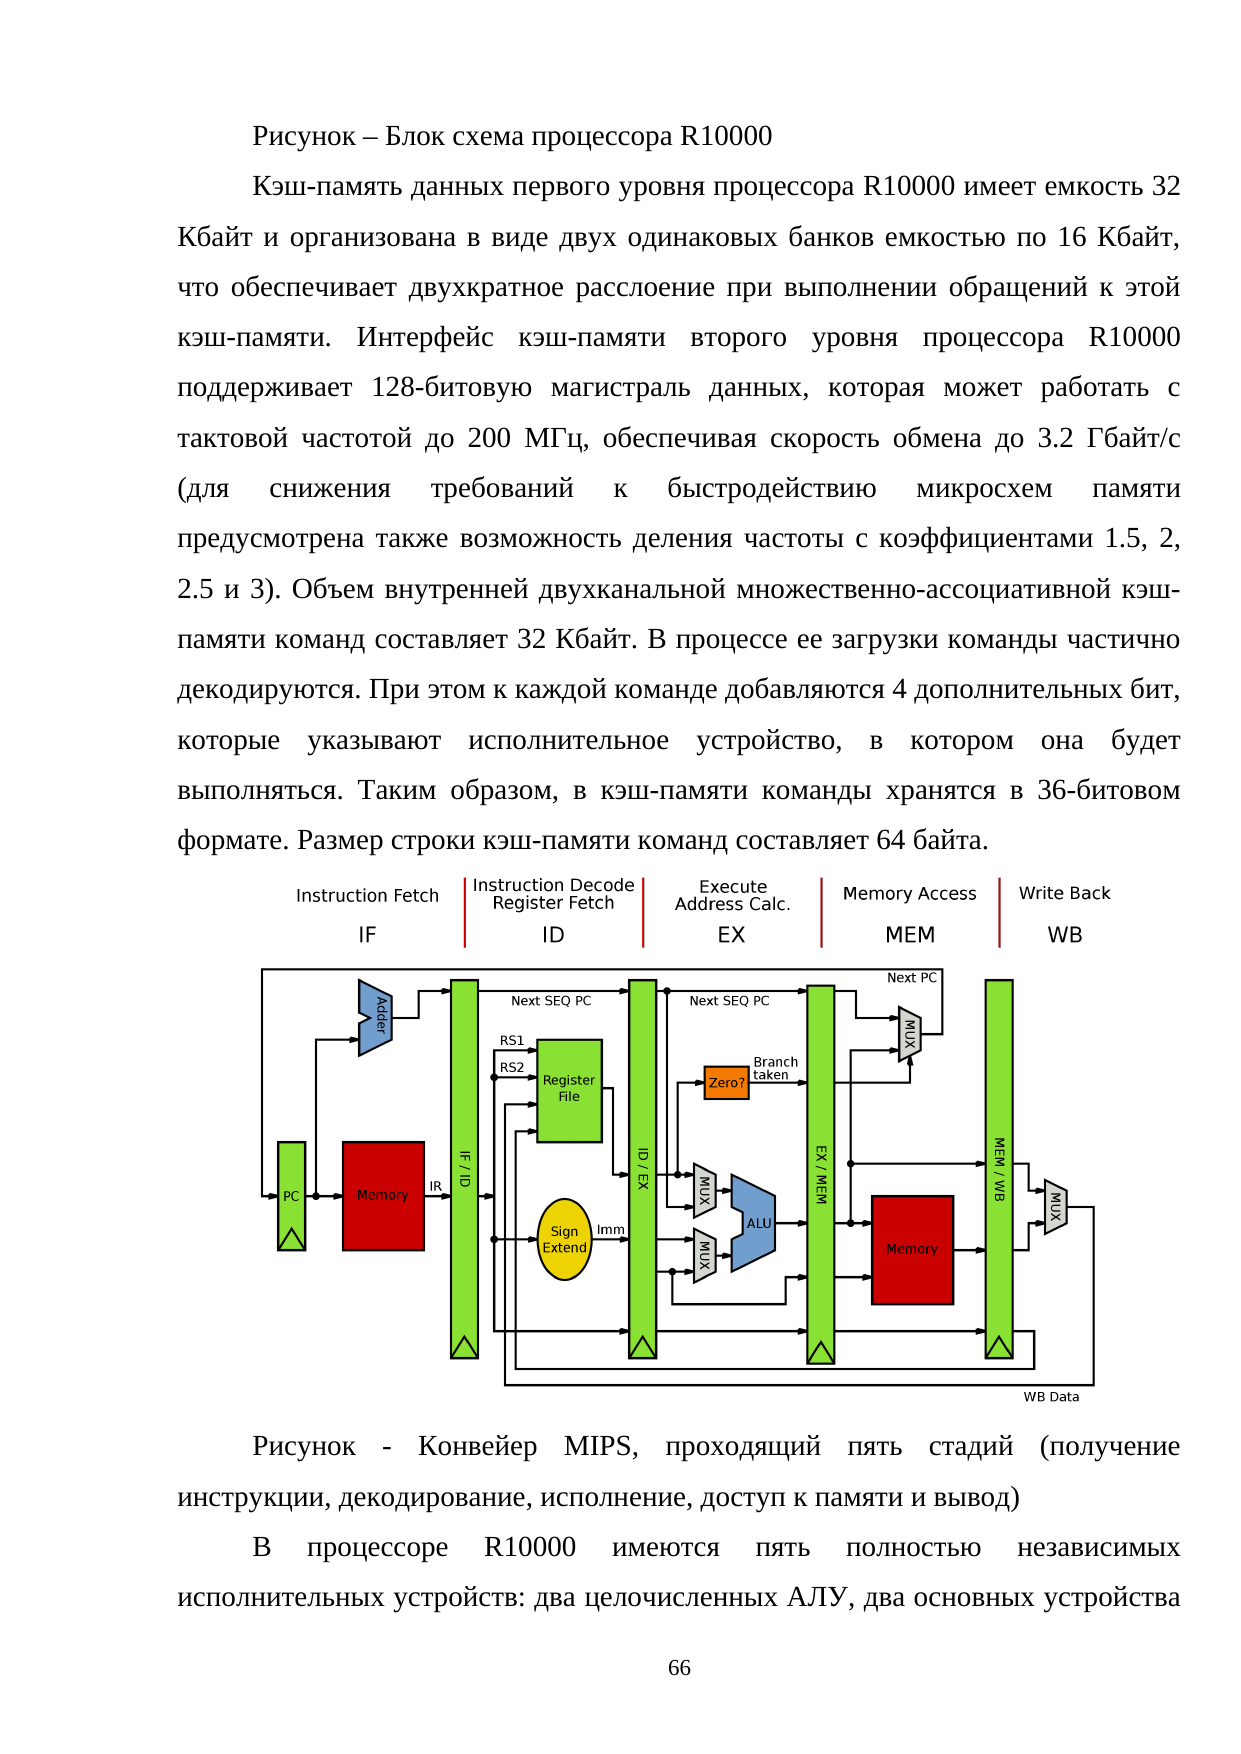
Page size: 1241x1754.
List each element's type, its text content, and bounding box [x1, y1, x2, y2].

text Рисунок – Блок схема процессора R10000 [177, 118, 1182, 152]
text Кэш-память данных первого уровня процессора R10000 имеет емкость 32 Кбайт и организована в виде двух одинаковых банков емкостью по 16 Кбайт, что обеспечивает двухкратное расслоение при выполнении обращений к этой кэш-памяти. Интерфейс кэш-памяти второго уровня процессора R10000 поддерживает 128-битовую магистраль данных, которая может работать с тактовой частотой до 200 МГц, обеспечивая скорость обмена до 3.2 Гбайт/с (для снижения требований к быстродействию микросхем памяти предусмотрена также возможность деления частоты с коэффициентами 1.5, 2, 2.5 и 3). Объем внутренней двухканальной множественно-ассоциативной кэш-памяти команд составляет 32 Кбайт. В процессе ее загрузки команды частично декодируются. При этом к каждой команде добавляются 4 дополнительных бит, которые указывают исполнительное устройство, в котором она будет выполняться. Таким образом, в кэш-памяти команды хранятся в 36-битовом формате. Размер строки кэш-памяти команд составляет 64 байта. [177, 168, 1182, 856]
picture [252, 872, 1115, 1412]
text Рисунок - Конвейер MIPS, проходящий пять стадий (получение инструкции, декодирование, исполнение, доступ к памяти и вывод) [177, 1428, 1182, 1512]
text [177, 1529, 1182, 1613]
